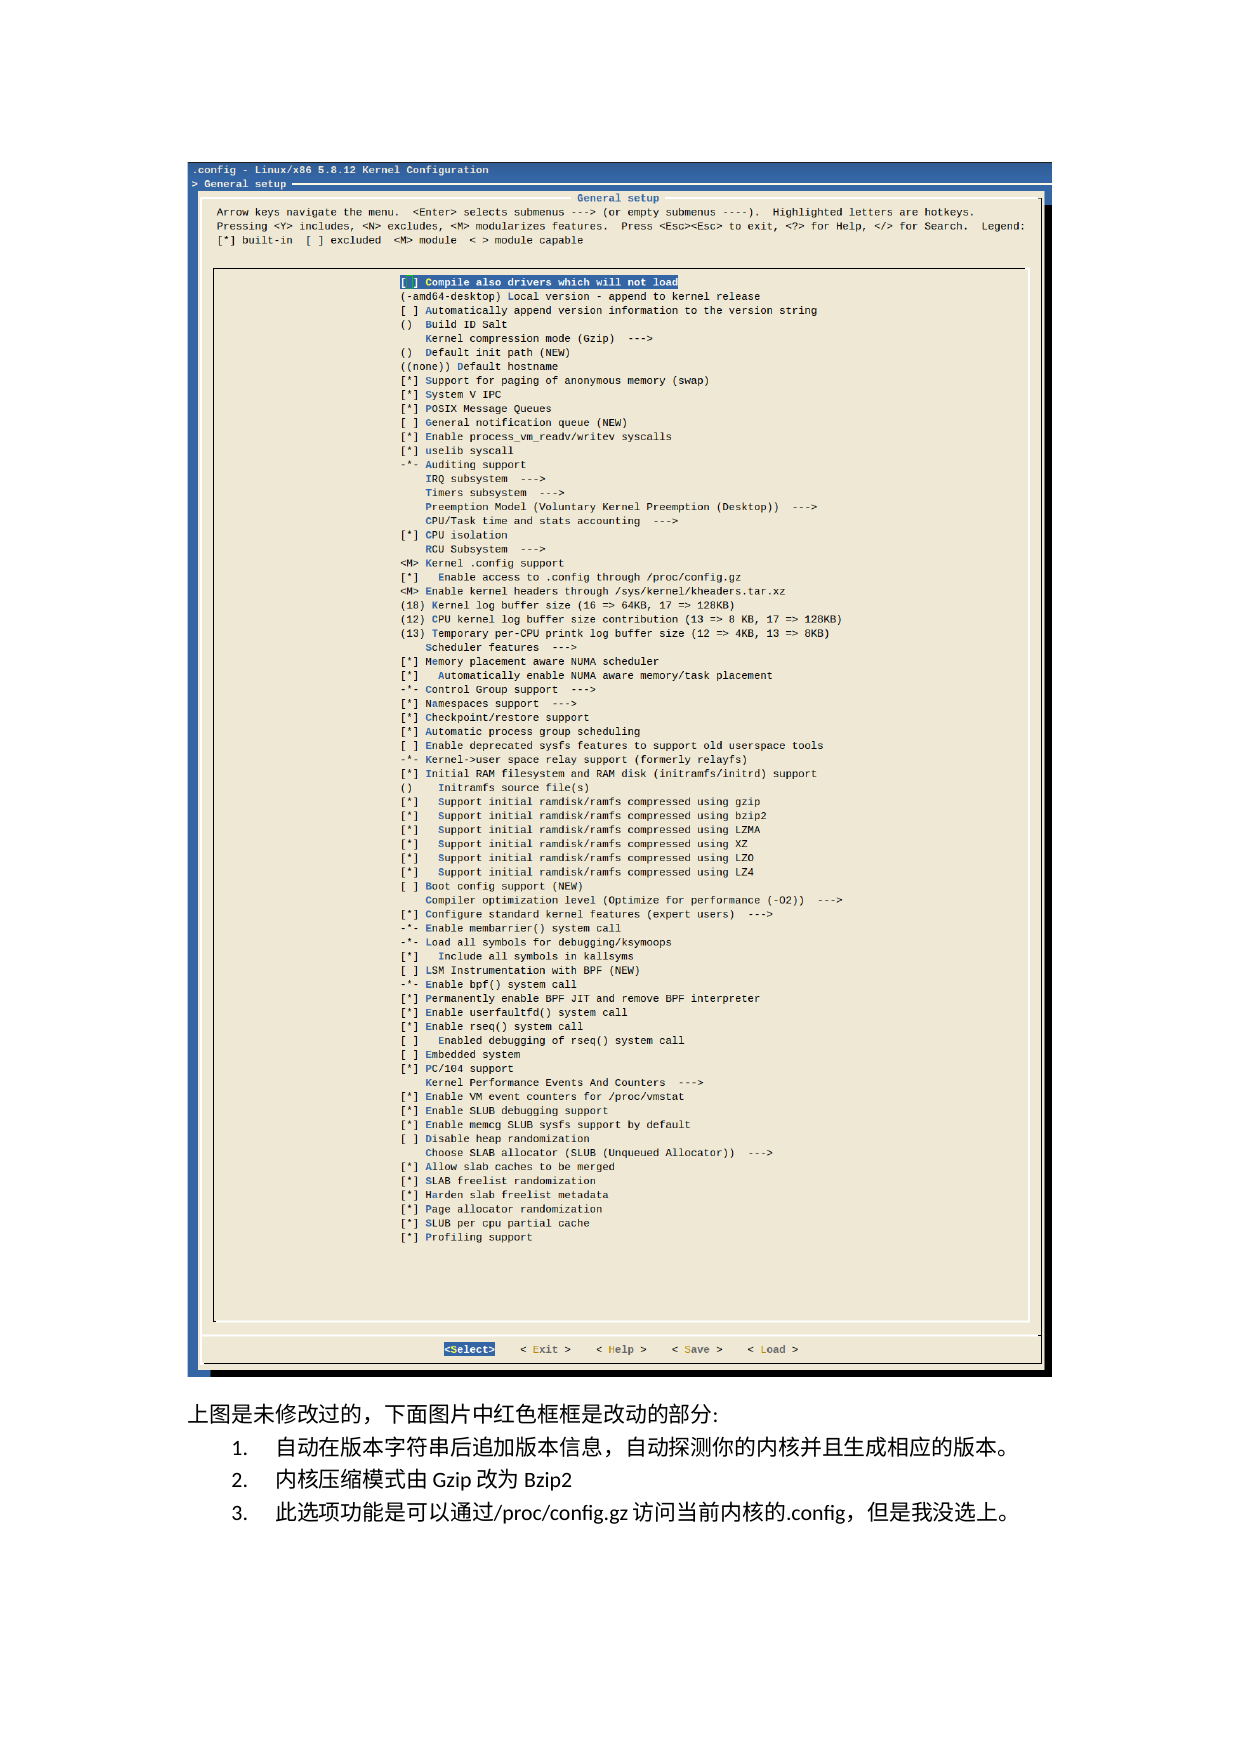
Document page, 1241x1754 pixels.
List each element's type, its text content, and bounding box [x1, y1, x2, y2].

text 上图是未修改过的，下面图片中红色框框是改动的部分: [187, 1397, 1053, 1429]
picture [187, 162, 1052, 1377]
list 自动在版本字符串后追加版本信息，自动探测你的内核并且生成相应的版本。 [187, 1429, 1053, 1462]
list 内核压缩模式由Gzip改为Bzip2 [187, 1462, 1053, 1494]
list 此选项功能是可以通过/proc/config.gz访问当前内核的.config，但是我没选上。 [187, 1494, 1053, 1527]
